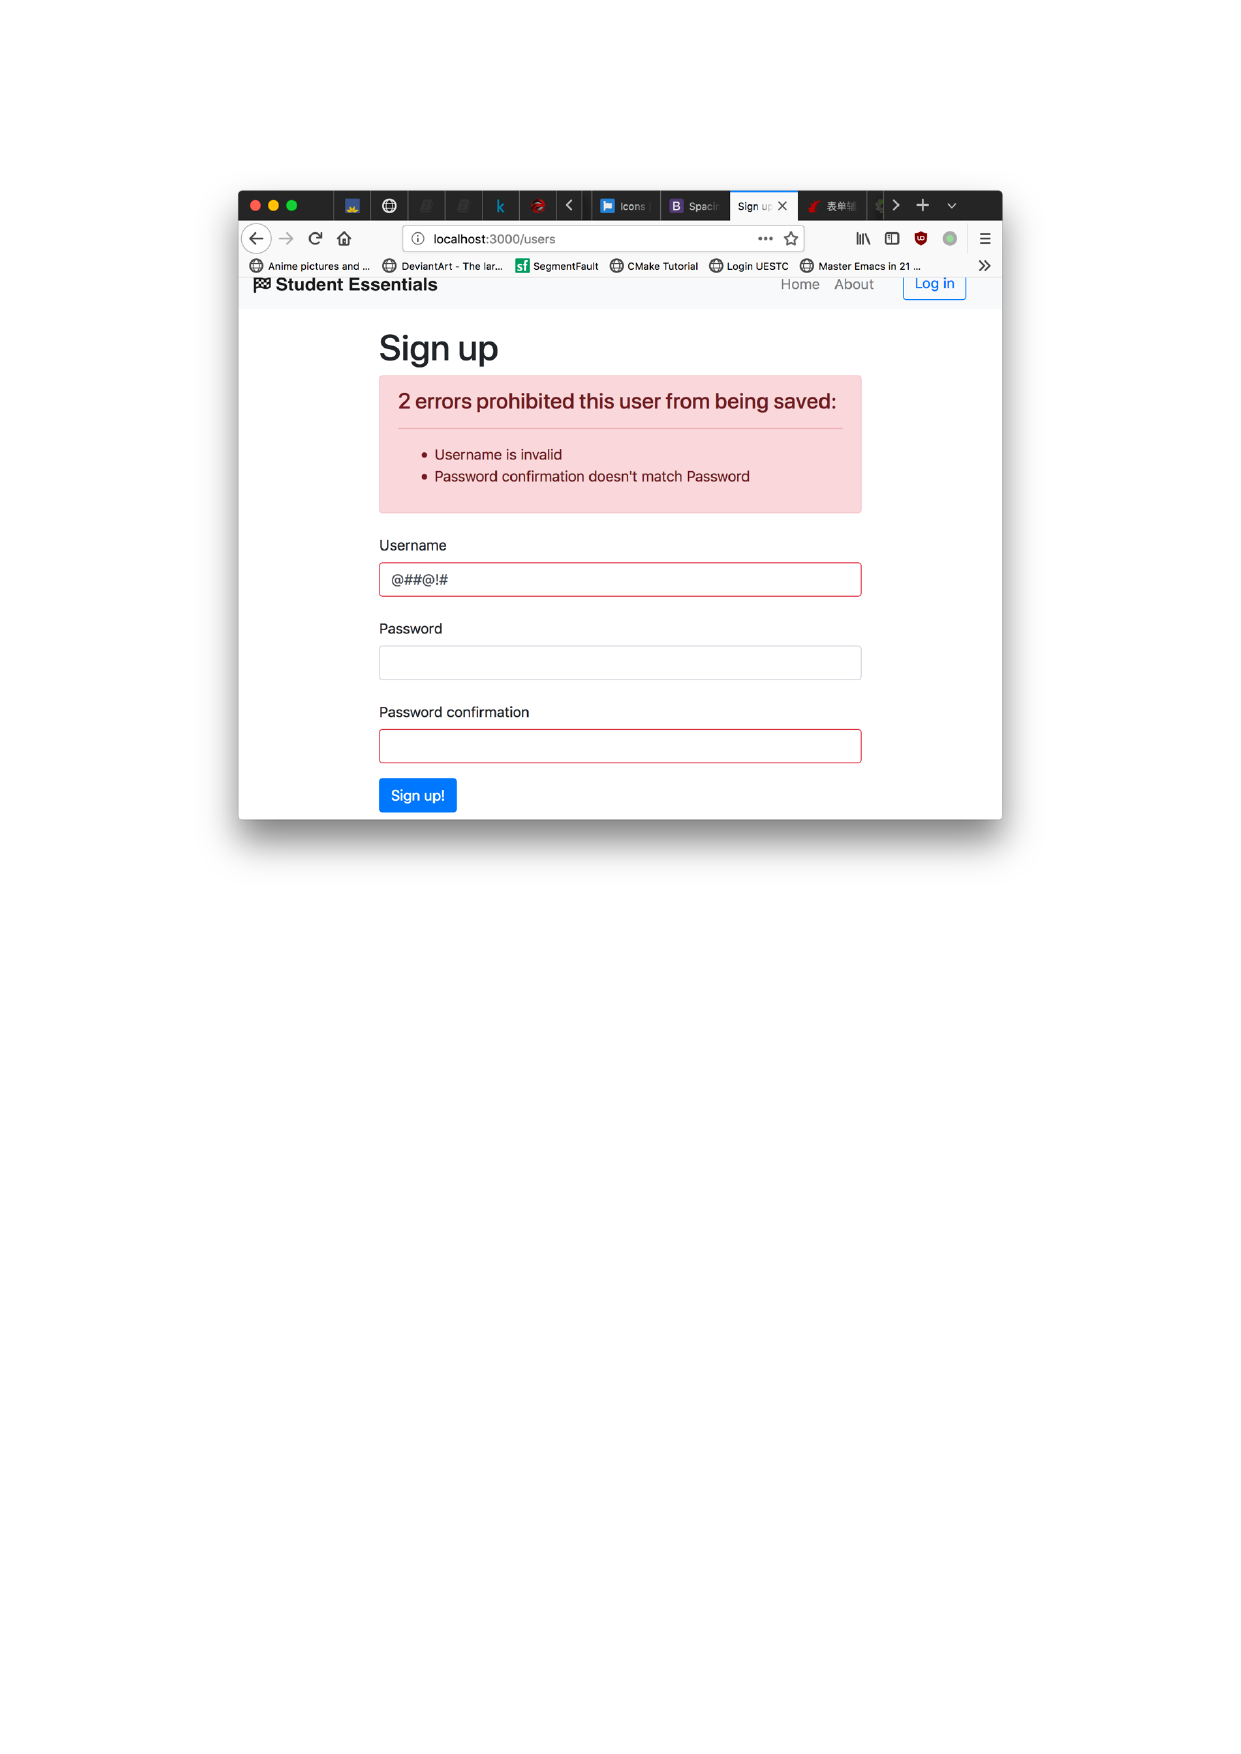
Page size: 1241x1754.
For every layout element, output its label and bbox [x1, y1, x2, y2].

picture [187, 162, 1053, 892]
